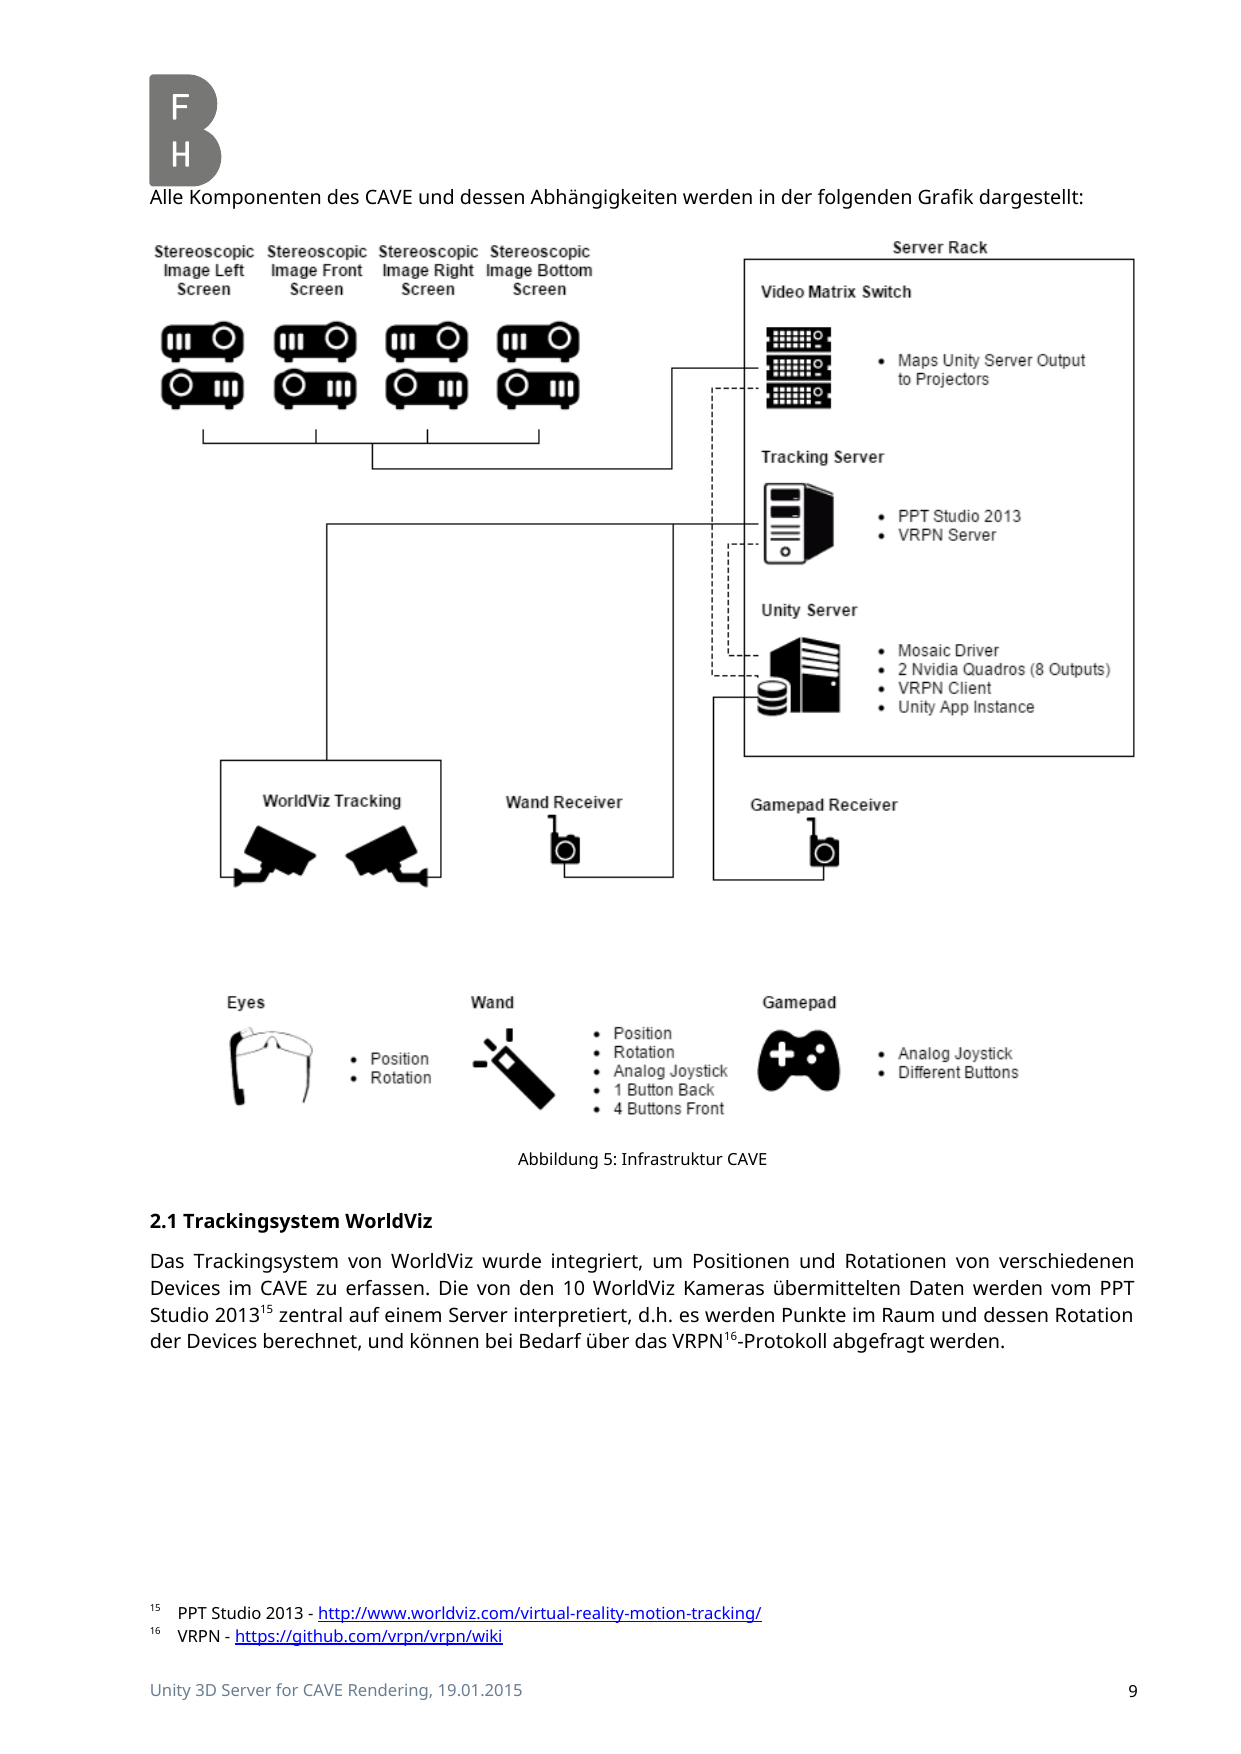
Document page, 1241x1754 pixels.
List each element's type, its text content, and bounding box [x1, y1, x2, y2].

text Abbildung 5: Infrastruktur CAVE [149, 1144, 1136, 1170]
text Alle Komponenten des CAVE und dessen Abhängigkeiten werden in der folgenden Grafik dargestellt: [149, 183, 1136, 210]
subtitle Trackingsystem WorldViz [149, 1207, 1136, 1234]
picture [149, 237, 1136, 1132]
text Das Trackingsystem von WorldViz wurde integriert, um Positionen und Rotationen von verschiedenen Devices im CAVE zu erfassen. Die von den 10 WorldViz Kameras übermittelten Daten werden vom PPT Studio 2013 zentral auf einem Server interpretiert, d.h. es werden Punkte im Raum und dessen Rotation der Devices berechnet, und können bei Bedarf über das VRPN-Protokoll abgefragt werden. [149, 1247, 1136, 1355]
